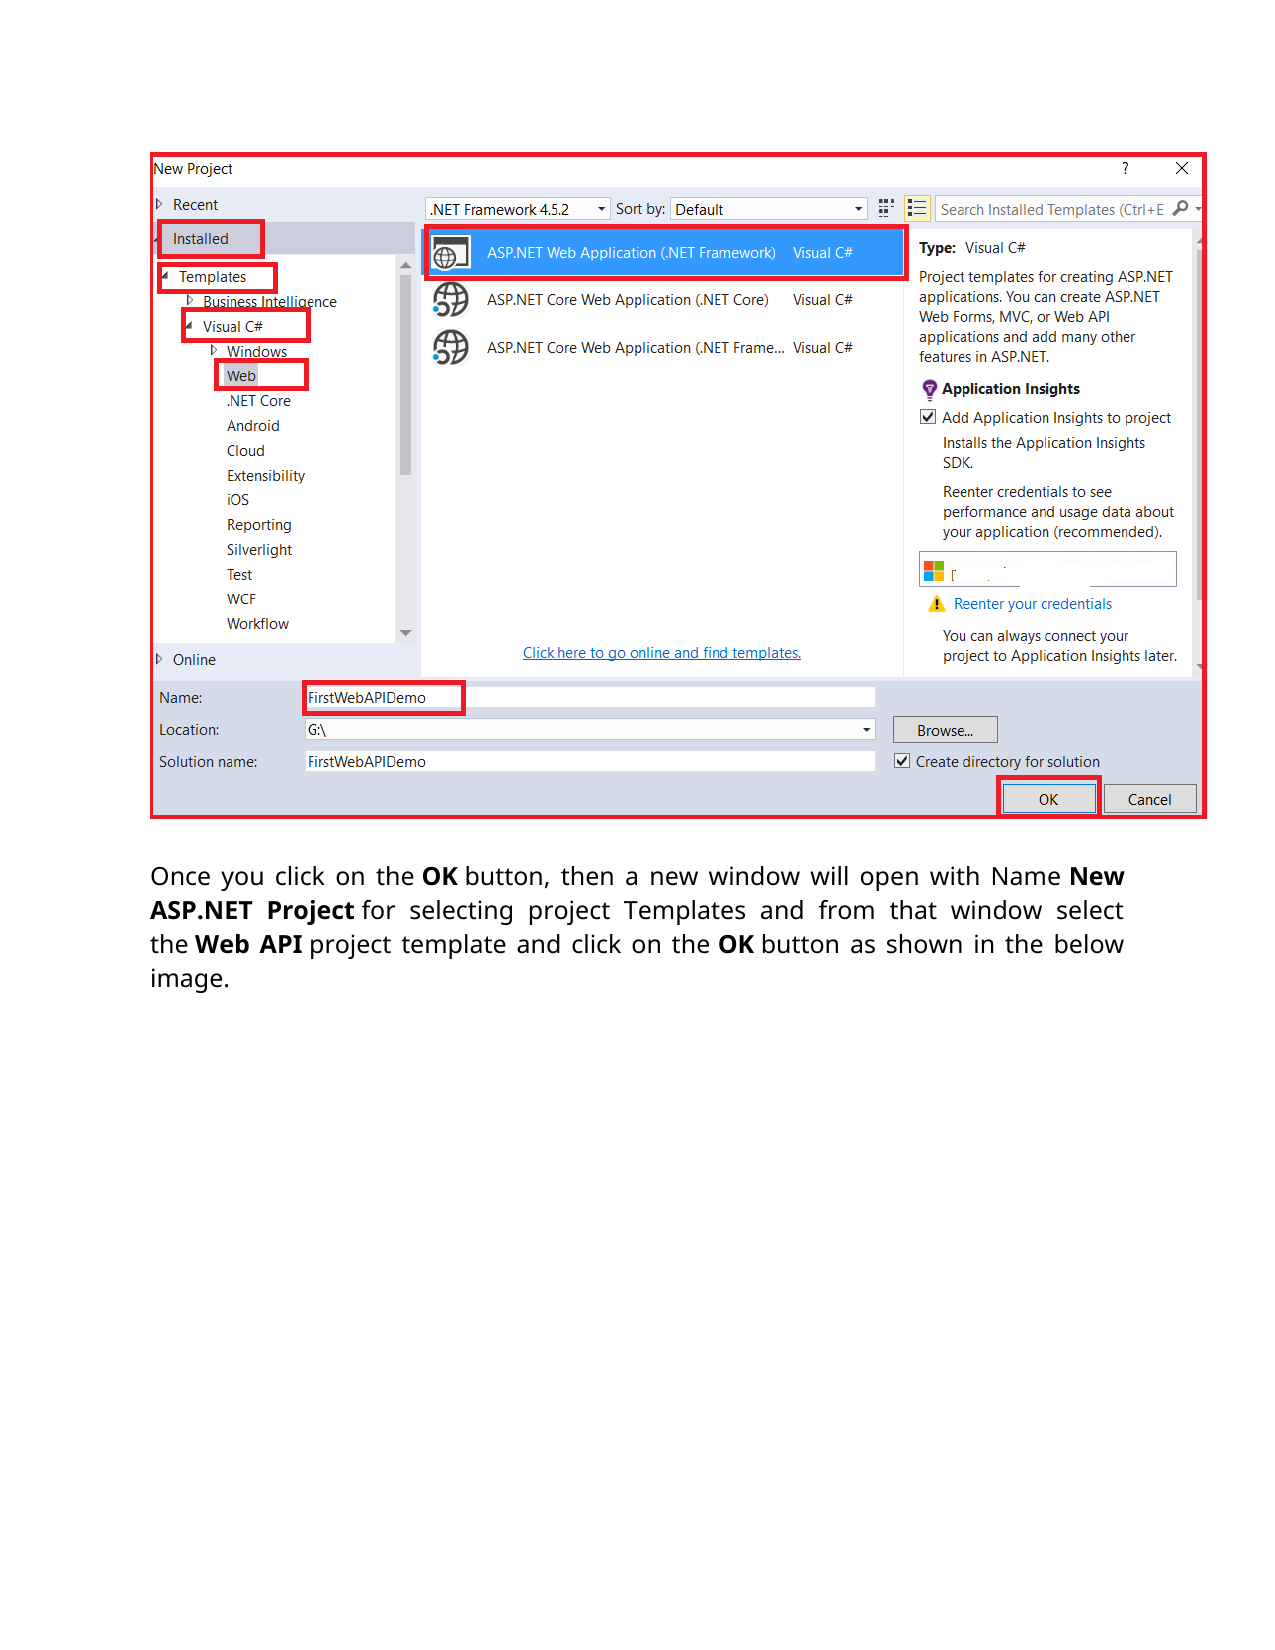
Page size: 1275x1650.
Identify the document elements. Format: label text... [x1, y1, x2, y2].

text Once you click on the OK button, then a new window will open with Name New ASP.NET Project for selecting project Templates and from that window select the Web API project template and click on the OK button as shown in the below image. [150, 859, 1125, 995]
picture [150, 150, 1208, 819]
